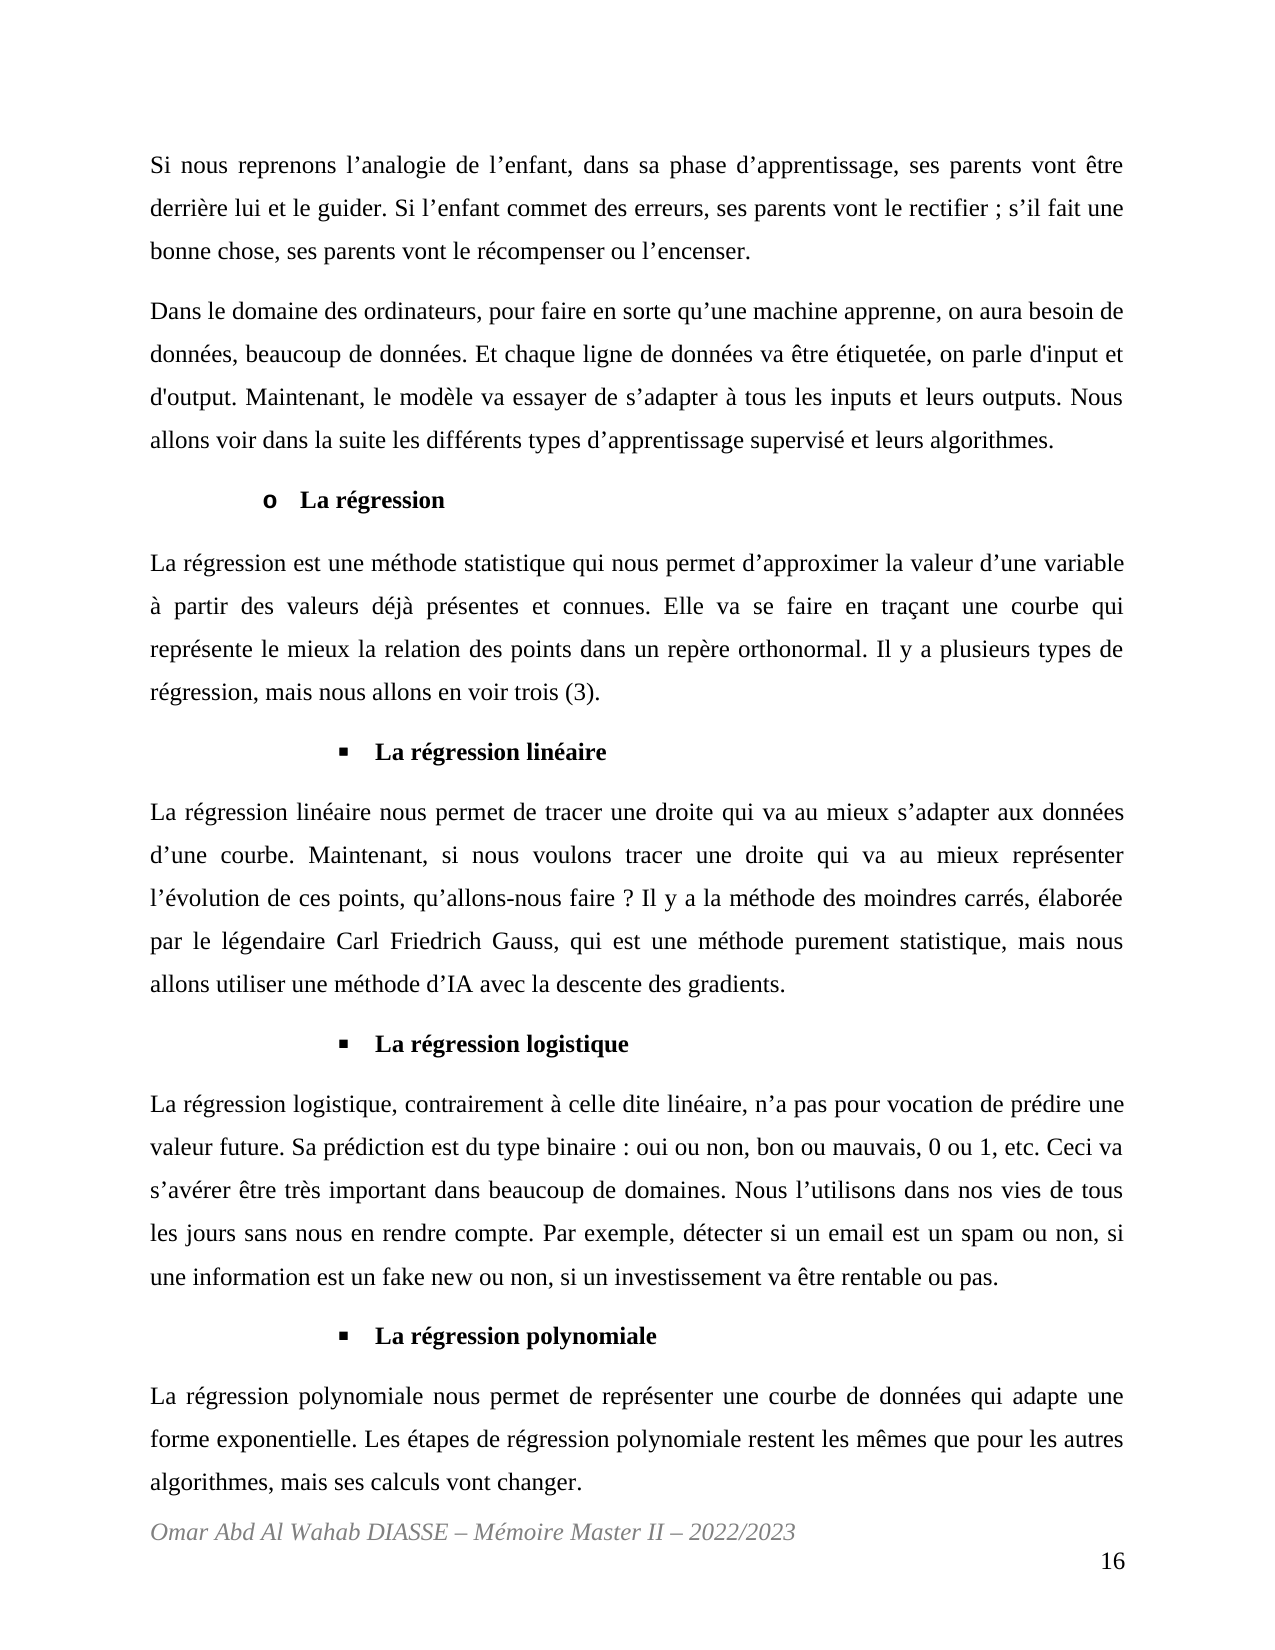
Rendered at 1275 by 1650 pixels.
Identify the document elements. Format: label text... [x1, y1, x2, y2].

list La régression [262, 485, 1125, 516]
list La régression linéaire [337, 737, 1125, 766]
text Dans le domaine des ordinateurs, pour faire en sorte qu’une machine apprenne, on aura besoin de données, beaucoup de données. Et chaque ligne de données va être étiquetée, on parle d'input et d'output. Maintenant, le modèle va essayer de s’adapter à tous les inputs et leurs outputs. Nous allons voir dans la suite les différents types d’apprentissage supervisé et leurs algorithmes. [150, 296, 1125, 454]
list La régression polynomiale [337, 1321, 1125, 1350]
list La régression logistique [337, 1029, 1125, 1058]
text La régression logistique, contrairement à celle dite linéaire, n’a pas pour vocation de prédire une valeur future. Sa prédiction est du type binaire : oui ou non, bon ou mauvais, 0 ou 1, etc. Ceci va s’avérer être très important dans beaucoup de domaines. Nous l’utilisons dans nos vies de tous les jours sans nous en rendre compte. Par exemple, détecter si un email est un spam ou non, si une information est un fake new ou non, si un investissement va être rentable ou pas. [150, 1089, 1125, 1290]
text La régression est une méthode statistique qui nous permet d’approximer la valeur d’une variable à partir des valeurs déjà présentes et connues. Elle va se faire en traçant une courbe qui représente le mieux la relation des points dans un repère orthonormal. Il y a plusieurs types de régression, mais nous allons en voir trois (3). [150, 548, 1125, 706]
text La régression linéaire nous permet de tracer une droite qui va au mieux s’adapter aux données d’une courbe. Maintenant, si nous voulons tracer une droite qui va au mieux représenter l’évolution de ces points, qu’allons-nous faire ? Il y a la méthode des moindres carrés, élaborée par le légendaire Carl Friedrich Gauss, qui est une méthode purement statistique, mais nous allons utiliser une méthode d’IA avec la descente des gradients. [150, 797, 1125, 998]
text Si nous reprenons l’analogie de l’enfant, dans sa phase d’apprentissage, ses parents vont être derrière lui et le guider. Si l’enfant commet des erreurs, ses parents vont le rectifier ; s’il fait une bonne chose, ses parents vont le récompenser ou l’encenser. [150, 150, 1125, 265]
text La régression polynomiale nous permet de représenter une courbe de données qui adapte une forme exponentielle. Les étapes de régression polynomiale restent les mêmes que pour les autres algorithmes, mais ses calculs vont changer. [150, 1381, 1125, 1496]
